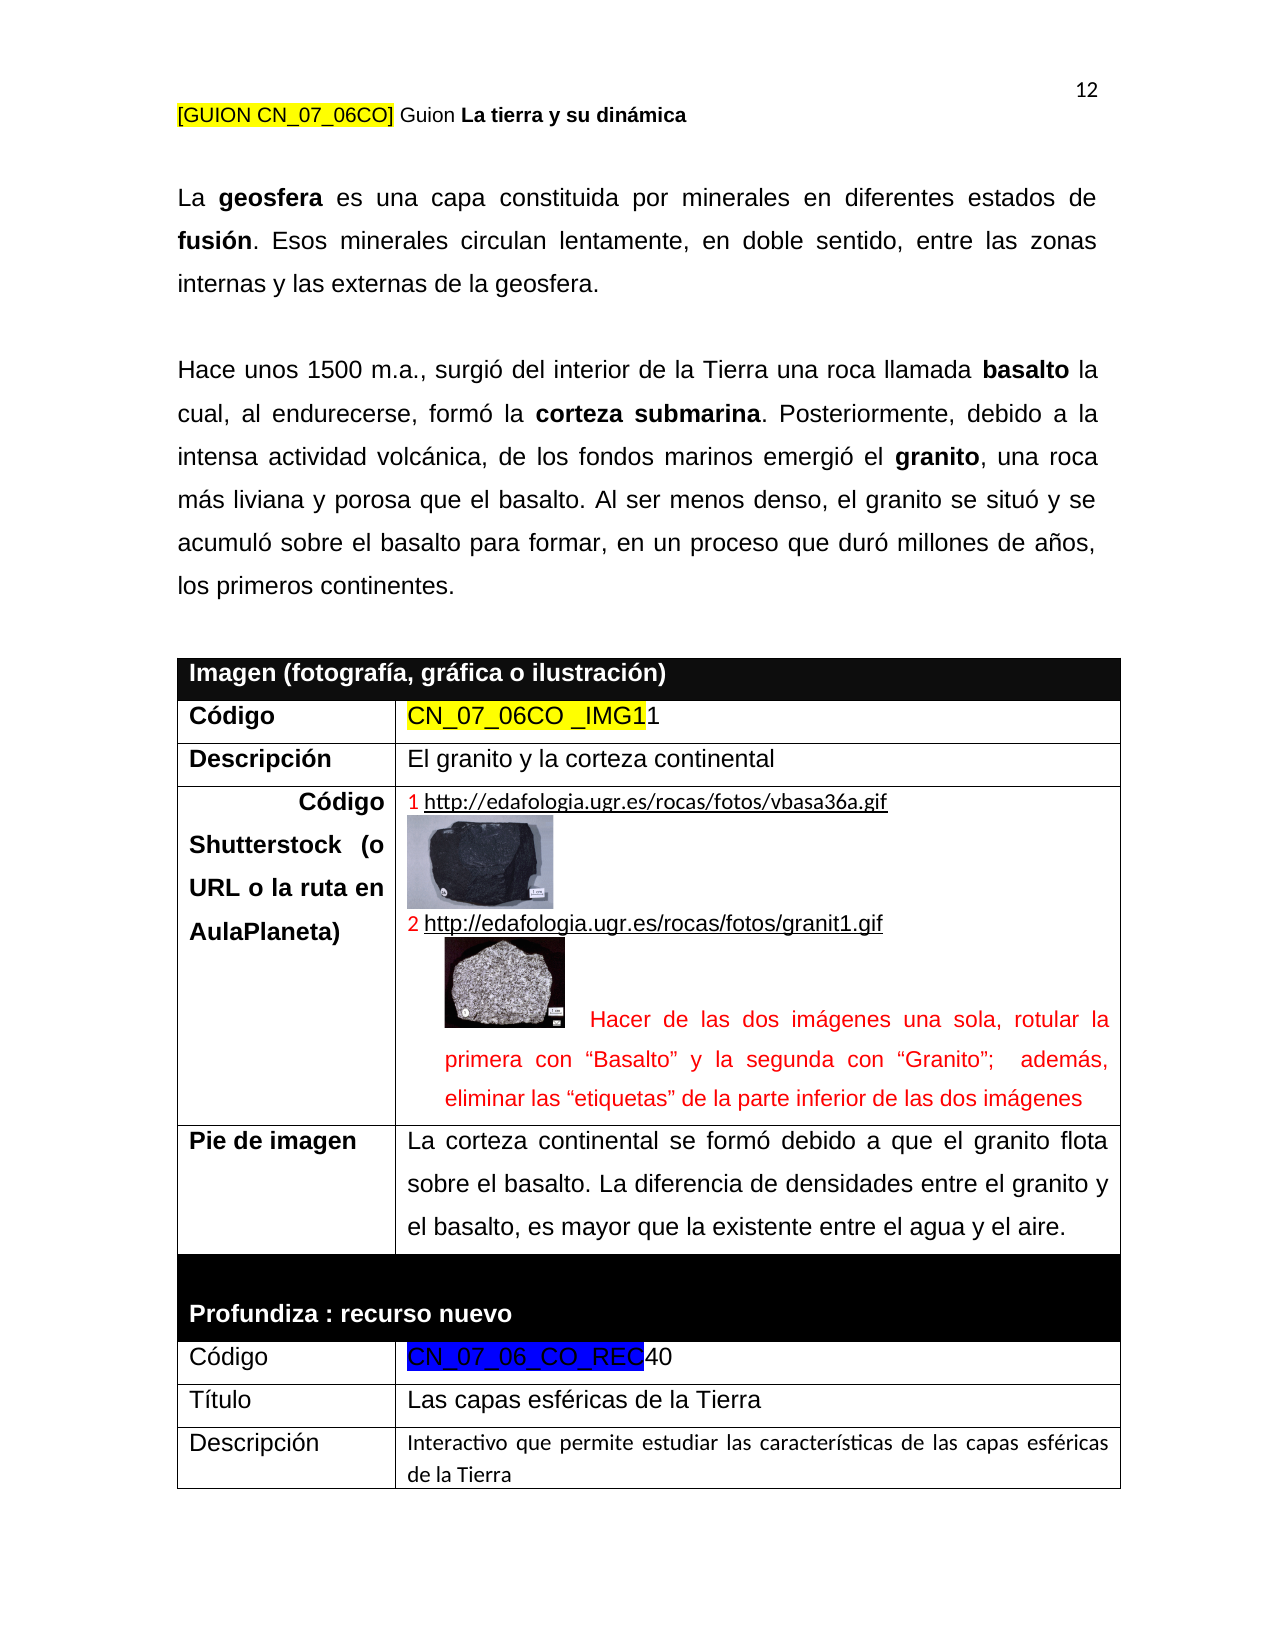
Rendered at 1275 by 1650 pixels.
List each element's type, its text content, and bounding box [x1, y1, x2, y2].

picture [407, 815, 554, 909]
table_cell 1 http://edafologia.ugr.es/rocas/fotos/vbasa36a.gif 2 http://edafologia.ugr.es/rocas/fotos/granit1.gif Hacer de las dos imágenes una sola, rotular la primera con “Basalto” y la segunda con “Granito”; además, eliminar las “etiquetas” de la parte inferior de las dos imágenes [396, 787, 1120, 1124]
table_cell Descripción [178, 744, 395, 786]
table_cell Código Shutterstock (o URL o la ruta en AulaPlaneta) [178, 787, 395, 1124]
table_cell El granito y la corteza continental [396, 744, 1120, 786]
table_header Imagen (fotografía, gráfica o ilustración) [178, 659, 1120, 700]
text La geosfera es una capa constituida por minerales en diferentes estados de fusión. Esos minerales circulan lentamente, en doble sentido, entre las zonas internas y las externas de la geosfera. [177, 183, 1098, 298]
table_cell La corteza continental se formó debido a que el granito flota sobre el basalto. La diferencia de densidades entre el granito y el basalto, es mayor que la existente entre el agua y el aire. [396, 1126, 1120, 1254]
table_cell Código [178, 1342, 395, 1384]
picture [444, 937, 565, 1028]
table_cell Las capas esféricas de la Tierra [396, 1385, 1120, 1427]
table_cell Descripción [178, 1428, 395, 1488]
table_cell CN_07_06_CO_REC40 [396, 1342, 1120, 1384]
table_cell CN_07_06CO _IMG11 [396, 701, 1120, 743]
text Hace unos 1500 m.a., surgió del interior de la Tierra una roca llamada basalto la cual, al endurecerse, formó la corteza submarina. Posteriormente, debido a la intensa actividad volcánica, de los fondos marinos emergió el granito, una roca más liviana y porosa que el basalto. Al ser menos denso, el granito se situó y se acumuló sobre el basalto para formar, en un proceso que duró millones de años, los primeros continentes. [177, 356, 1098, 600]
table_cell Título [178, 1385, 395, 1427]
table_header Profundiza : recurso nuevo [178, 1256, 1120, 1341]
table_cell Pie de imagen [178, 1126, 395, 1254]
table_cell Código [178, 701, 395, 743]
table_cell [396, 1428, 1120, 1488]
